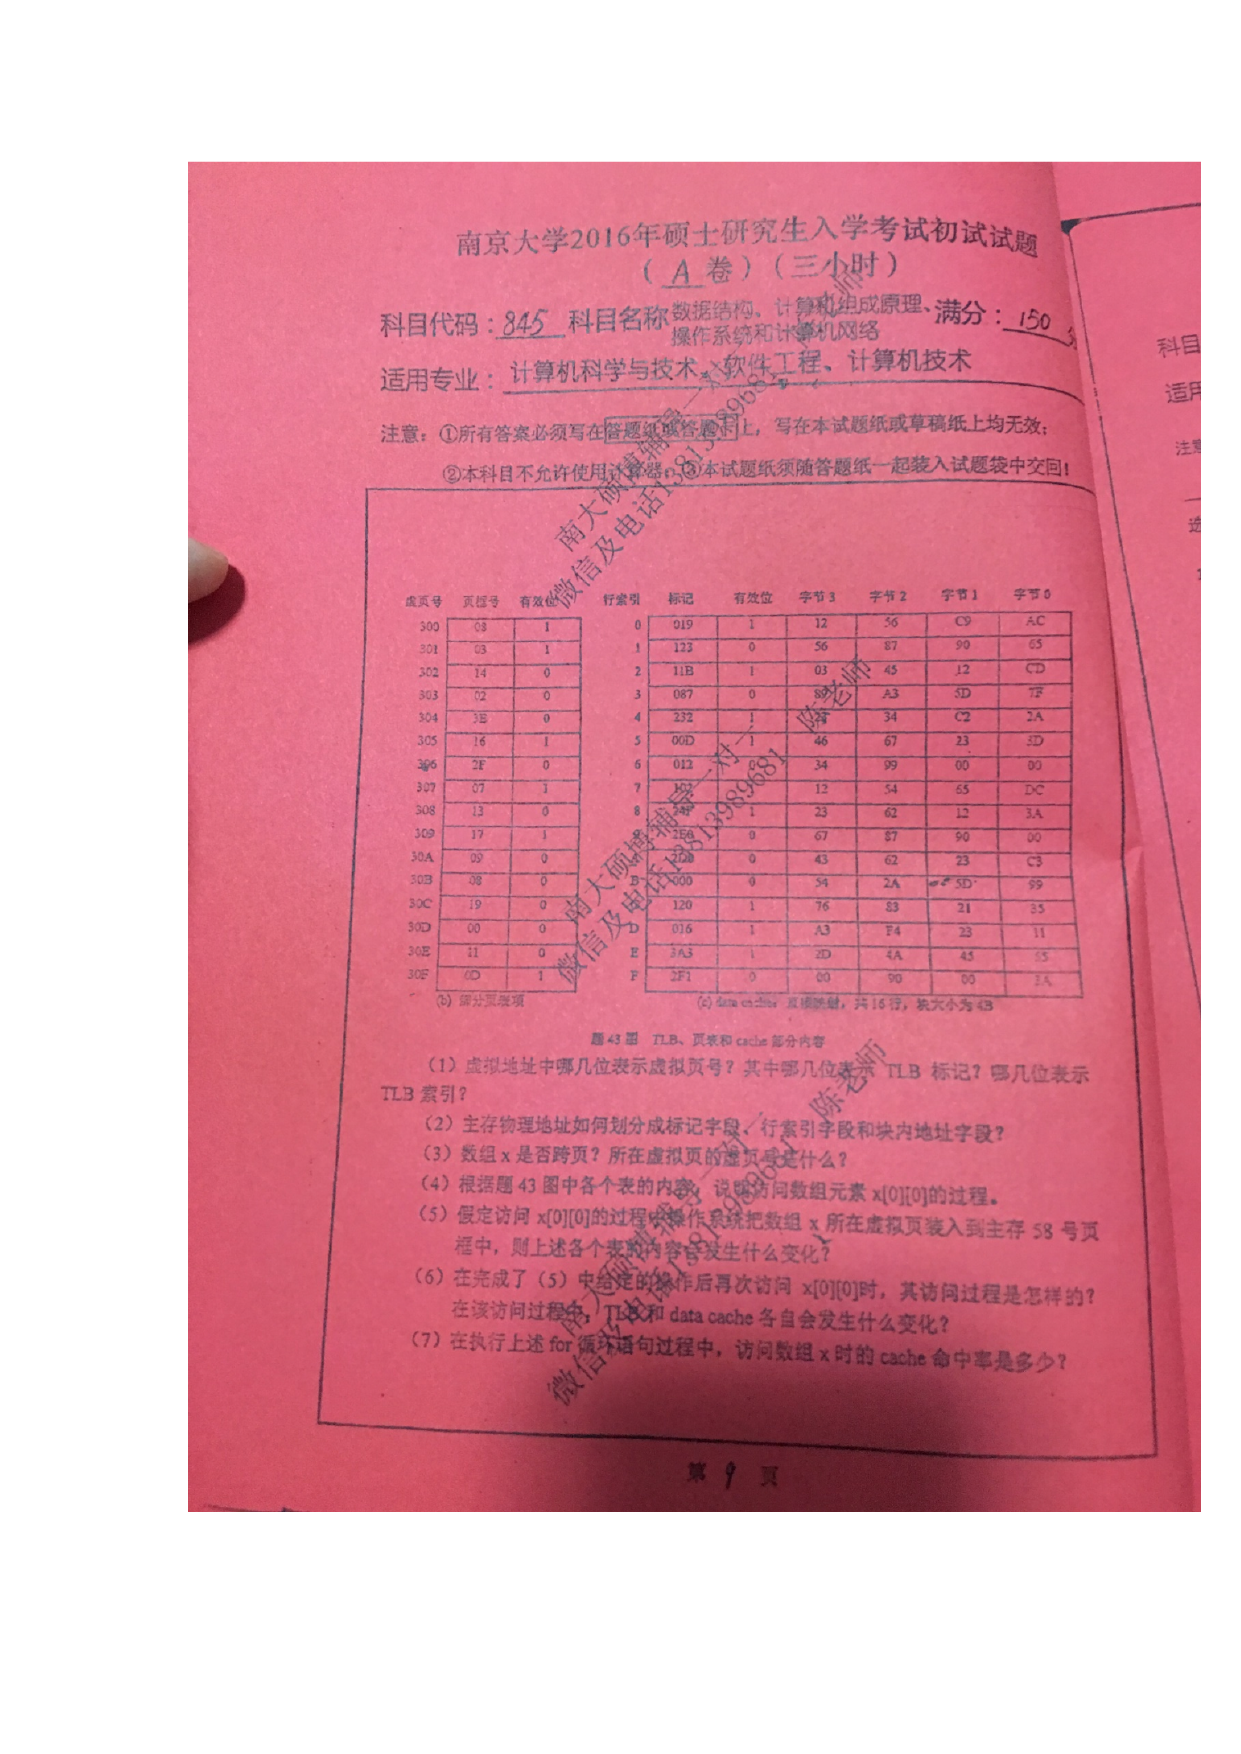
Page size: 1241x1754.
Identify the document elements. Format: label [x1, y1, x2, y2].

picture [189, 163, 1201, 1510]
